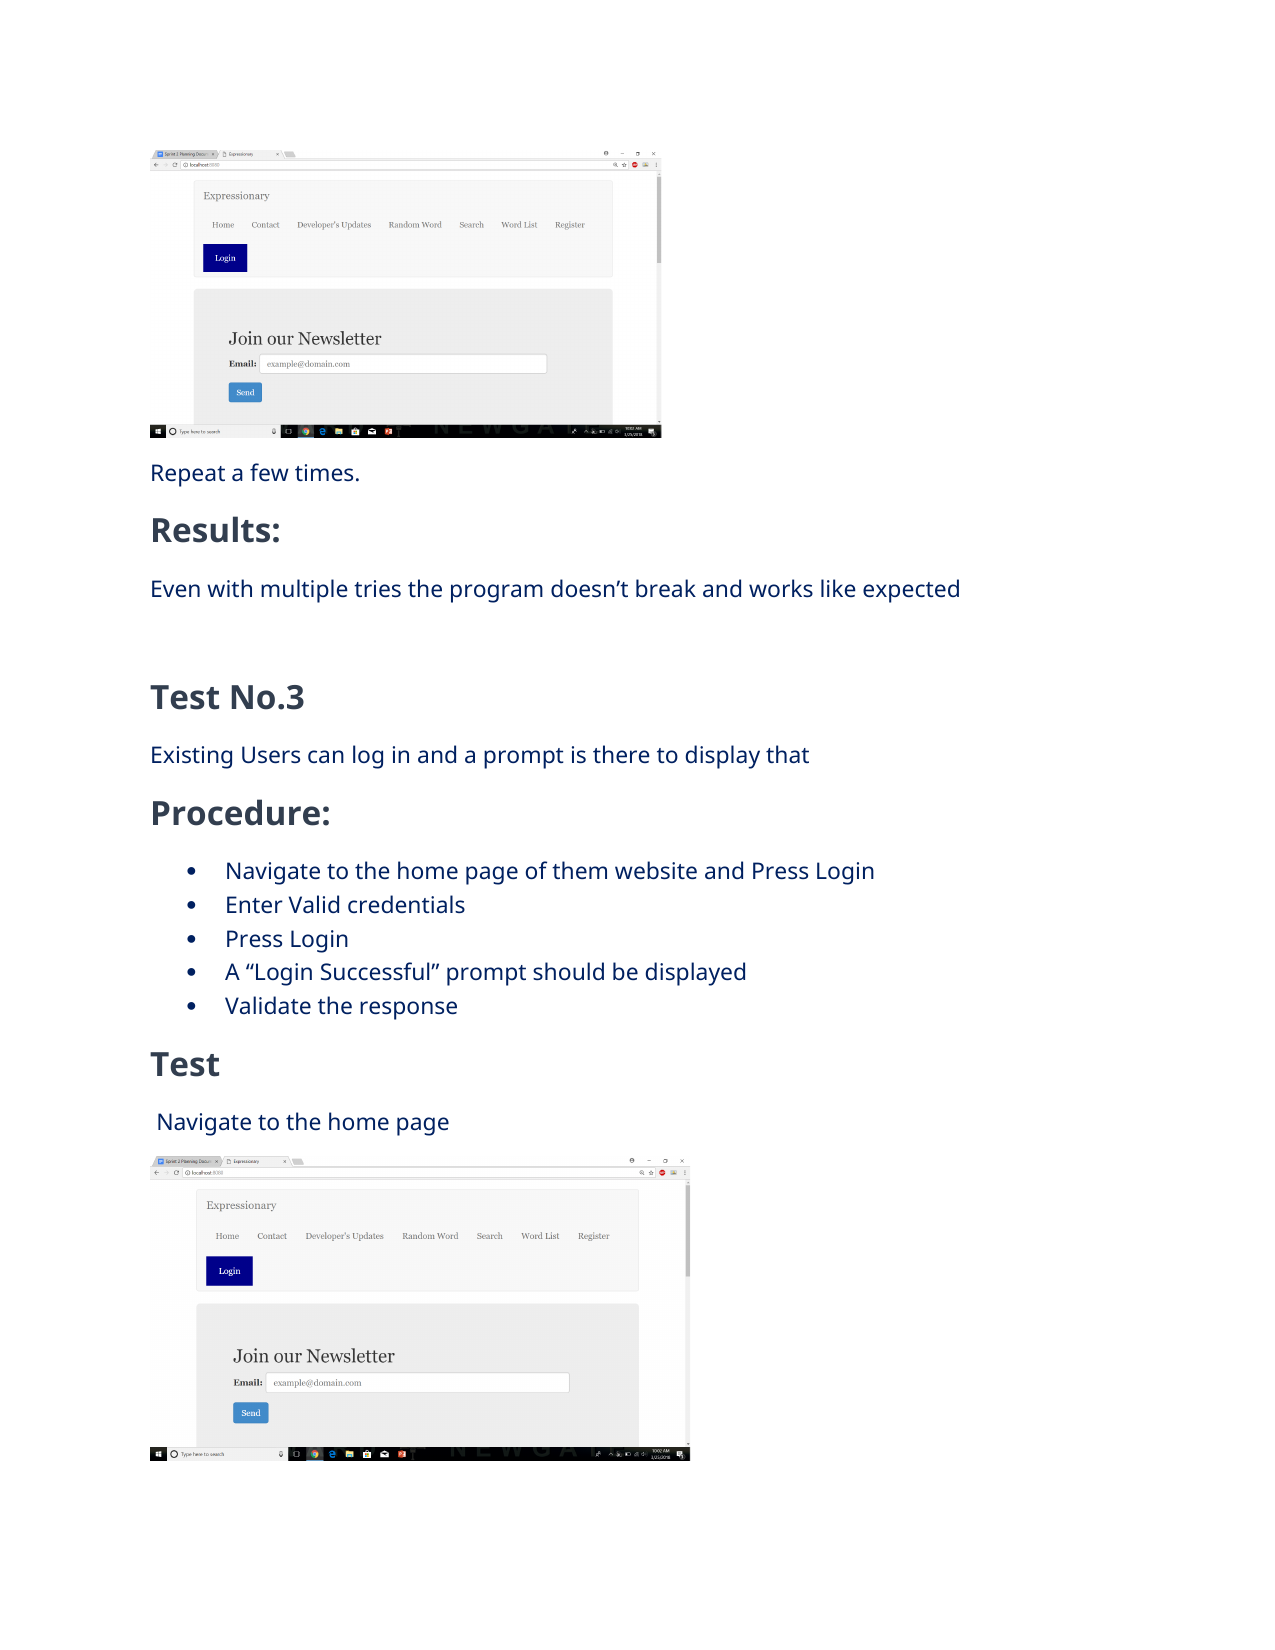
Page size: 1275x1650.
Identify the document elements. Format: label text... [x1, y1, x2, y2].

text Existing Users can log in and a prompt is there to display that [150, 739, 1125, 770]
text Even with multiple tries the program doesn’t break and works like expected [150, 573, 1125, 604]
list Navigate to the home page of them website and Press Login [187, 855, 1125, 886]
text Test [150, 1041, 1125, 1086]
list A “Login Successful” prompt should be displayed [187, 956, 1125, 988]
text Navigate to the home page [150, 1106, 1125, 1137]
picture [150, 150, 662, 438]
list Validate the response [187, 990, 1125, 1021]
text Repeat a few times. [150, 457, 1125, 488]
picture [150, 1156, 691, 1461]
list Enter Valid credentials [187, 889, 1125, 920]
text Results: [150, 507, 1125, 552]
text Procedure: [150, 789, 1125, 835]
text Test No.3 [150, 673, 1125, 719]
list Press Login [187, 923, 1125, 954]
